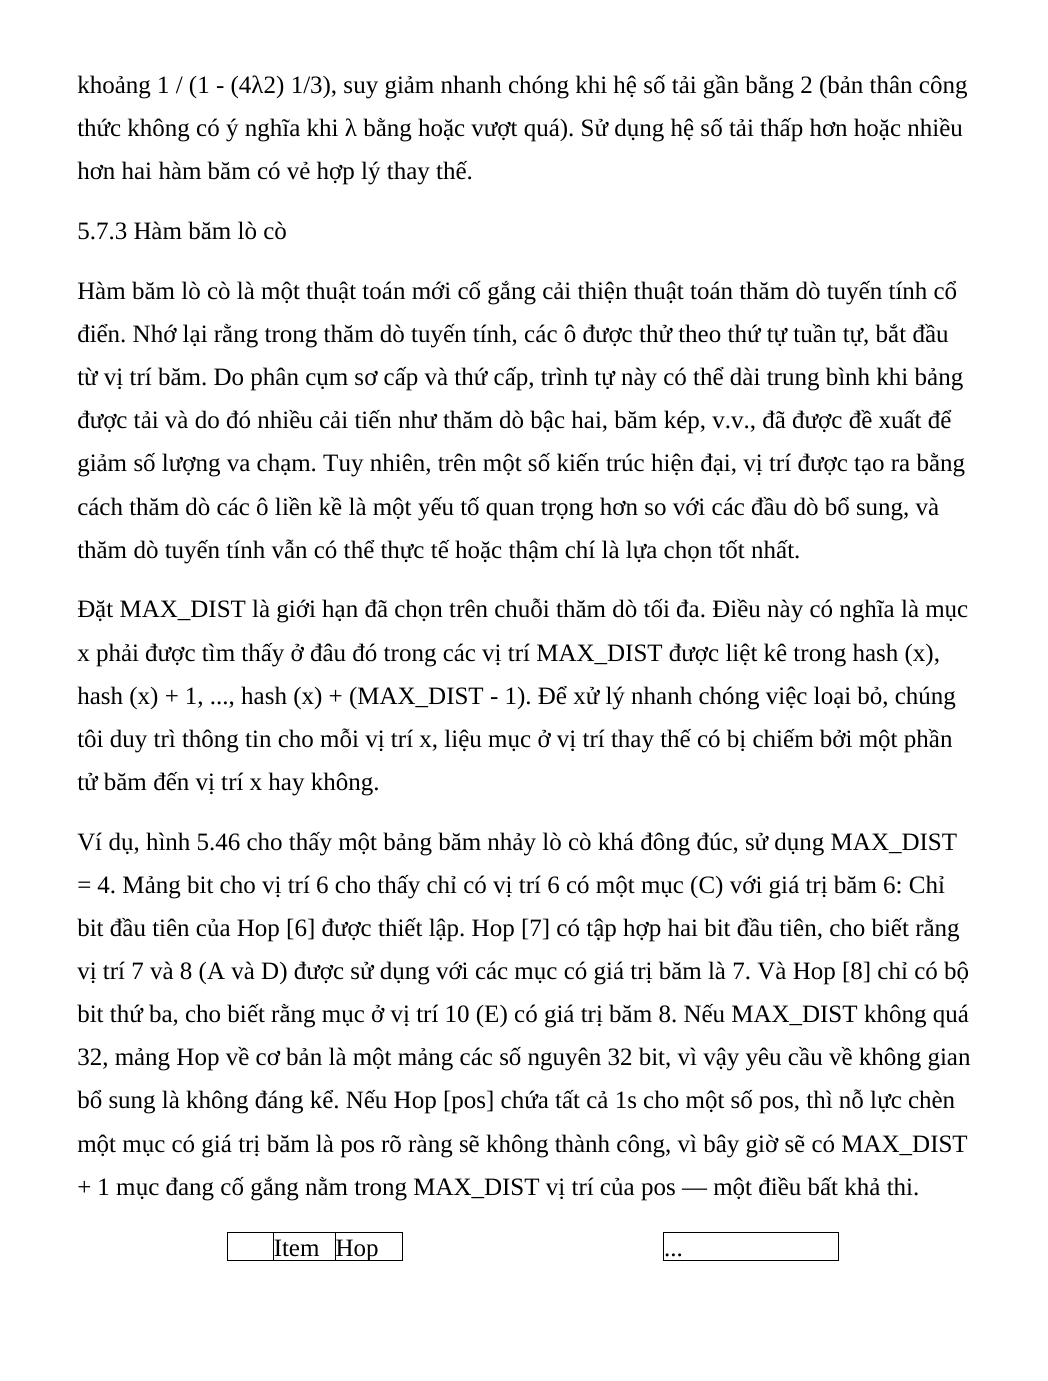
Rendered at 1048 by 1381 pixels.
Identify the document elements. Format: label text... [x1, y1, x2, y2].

table_header Item [274, 1233, 335, 1260]
text Hàm băm lò cò là một thuật toán mới cố gắng cải thiện thuật toán thăm dò tuyến tính cổ điển. Nhớ lại rằng trong thăm dò tuyến tính, các ô được thử theo thứ tự tuần tự, bắt đầu từ vị trí băm. Do phân cụm sơ cấp và thứ cấp, trình tự này có thể dài trung bình khi bảng được tải và do đó nhiều cải tiến như thăm dò bậc hai, băm kép, v.v., đã được đề xuất để giảm số lượng va chạm. Tuy nhiên, trên một số kiến ​​trúc hiện đại, vị trí được tạo ra bằng cách thăm dò các ô liền kề là một yếu tố quan trọng hơn so với các đầu dò bổ sung, và thăm dò tuyến tính vẫn có thể thực tế hoặc thậm chí là lựa chọn tốt nhất. [77, 276, 972, 563]
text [77, 70, 972, 185]
table_header [228, 1233, 273, 1260]
text 5.7.3 Hàm băm lò cò [77, 216, 972, 245]
table_header Hop [336, 1233, 402, 1260]
table_cell ... [664, 1233, 838, 1260]
text Ví dụ, hình 5.46 cho thấy một bảng băm nhảy lò cò khá đông đúc, sử dụng MAX_DIST = 4. Mảng bit cho vị trí 6 cho thấy chỉ có vị trí 6 có một mục (C) với giá trị băm 6: Chỉ bit đầu tiên của Hop [6] được thiết lập. Hop [7] có tập hợp hai bit đầu tiên, cho biết rằng vị trí 7 và 8 (A và D) được sử dụng với các mục có giá trị băm là 7. Và Hop [8] chỉ có bộ bit thứ ba, cho biết rằng mục ở vị trí 10 (E) có giá trị băm 8. Nếu MAX_DIST không quá 32, mảng Hop về cơ bản là một mảng các số nguyên 32 bit, vì vậy yêu cầu về không gian bổ sung là không đáng kể. Nếu Hop [pos] chứa tất cả 1s cho một số pos, thì nỗ lực chèn một mục có giá trị băm là pos rõ ràng sẽ không thành công, vì bây giờ sẽ có MAX_DIST + 1 mục đang cố gắng nằm trong MAX_DIST vị trí của pos — một điều bất khả thi. [77, 827, 972, 1201]
text Đặt MAX_DIST là giới hạn đã chọn trên chuỗi thăm dò tối đa. Điều này có nghĩa là mục x phải được tìm thấy ở đâu đó trong các vị trí MAX_DIST được liệt kê trong hash (x), hash (x) + 1, ..., hash (x) + (MAX_DIST - 1). Để xử lý nhanh chóng việc loại bỏ, chúng tôi duy trì thông tin cho mỗi vị trí x, liệu mục ở vị trí thay thế có bị chiếm bởi một phần tử băm đến vị trí x hay không. [77, 594, 972, 796]
